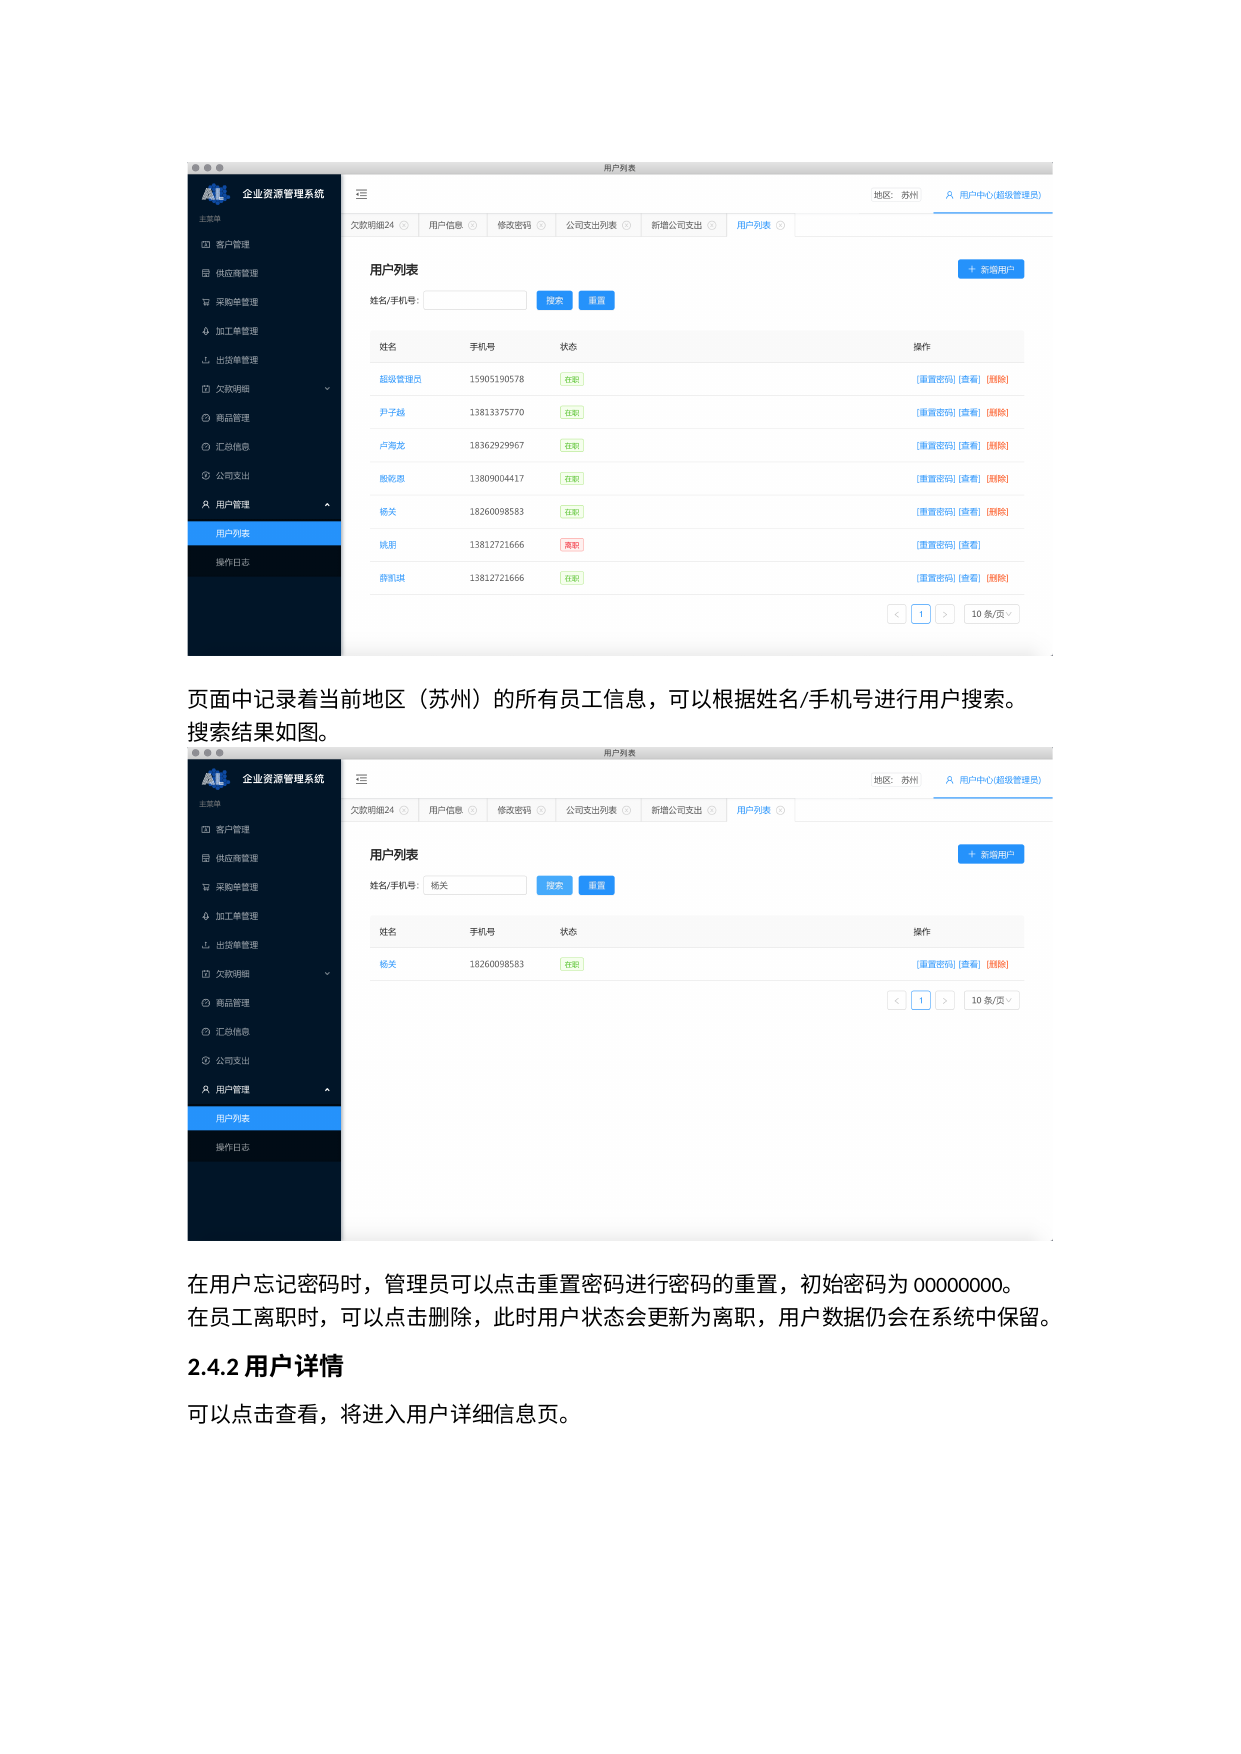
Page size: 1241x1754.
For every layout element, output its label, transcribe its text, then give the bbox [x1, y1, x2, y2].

text 可以点击查看，将进入用户详细信息页。 [187, 1397, 1053, 1429]
picture [187, 162, 1053, 656]
text 页面中记录着当前地区（苏州）的所有员工信息，可以根据姓名/手机号进行用户搜索。 [187, 682, 1053, 714]
text 在用户忘记密码时，管理员可以点击重置密码进行密码的重置，初始密码为00000000。 [187, 1267, 1053, 1299]
picture [187, 747, 1053, 1241]
text 在员工离职时，可以点击删除，此时用户状态会更新为离职，用户数据仍会在系统中保留。 2.4.2 用户详情 [187, 1299, 1053, 1397]
text 搜索结果如图。 [187, 714, 1053, 747]
